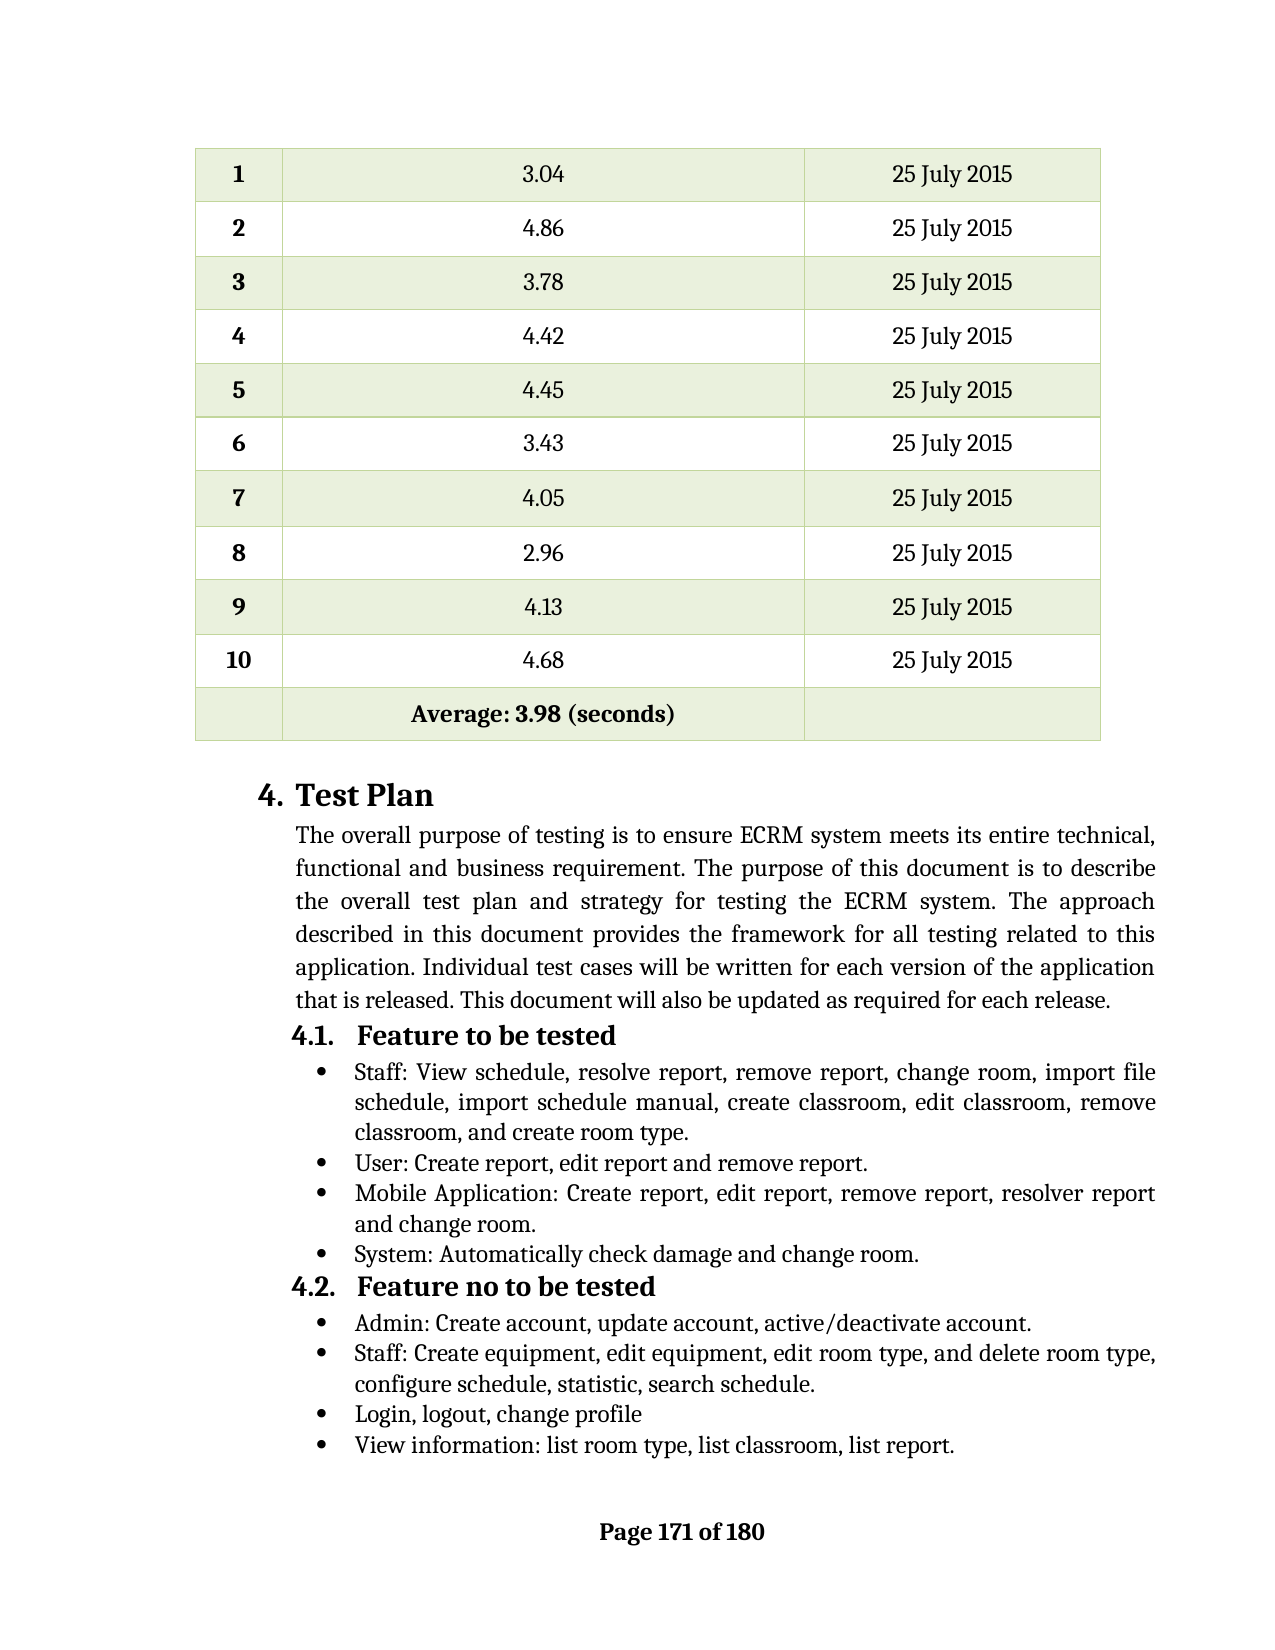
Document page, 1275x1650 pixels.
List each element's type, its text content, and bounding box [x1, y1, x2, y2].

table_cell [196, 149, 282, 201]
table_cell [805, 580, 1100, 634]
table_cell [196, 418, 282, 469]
list Feature no to be tested [291, 1270, 1157, 1304]
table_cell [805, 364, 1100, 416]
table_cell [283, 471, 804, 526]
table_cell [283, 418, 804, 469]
list Test Plan [258, 777, 1157, 815]
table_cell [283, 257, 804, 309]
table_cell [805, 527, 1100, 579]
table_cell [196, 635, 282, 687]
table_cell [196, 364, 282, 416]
list Mobile Application: Create report, edit report, remove report, resolver report and change room. [317, 1179, 1157, 1238]
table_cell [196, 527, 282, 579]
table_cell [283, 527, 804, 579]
list The overall purpose of testing is to ensure ECRM system meets its entire technical, functional and business requirement. The purpose of this document is to describe the overall test plan and strategy for testing the ECRM system. The approach described in this document provides the framework for all testing related to this application. Individual test cases will be written for each version of the application that is released. This document will also be updated as required for each release. [295, 821, 1157, 1015]
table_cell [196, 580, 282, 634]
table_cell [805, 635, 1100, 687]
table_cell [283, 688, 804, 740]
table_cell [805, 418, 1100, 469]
list System: Automatically check damage and change room. [317, 1240, 1157, 1269]
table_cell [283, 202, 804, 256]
list View information: list room type, list classroom, list report. [317, 1431, 1157, 1459]
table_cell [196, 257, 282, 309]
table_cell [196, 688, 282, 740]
list Login, logout, change profile [317, 1400, 1157, 1429]
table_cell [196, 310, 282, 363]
list Feature to be tested [291, 1019, 1157, 1052]
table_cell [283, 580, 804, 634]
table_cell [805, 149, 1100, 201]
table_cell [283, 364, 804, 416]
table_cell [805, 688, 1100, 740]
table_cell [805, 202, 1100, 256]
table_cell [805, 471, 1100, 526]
list Staff: View schedule, resolve report, remove report, change room, import file schedule, import schedule manual, create classroom, edit classroom, remove classroom, and create room type. [317, 1057, 1157, 1147]
list User: Create report, edit report and remove report. [317, 1149, 1157, 1177]
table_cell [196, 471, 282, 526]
list Staff: Create equipment, edit equipment, edit room type, and delete room type, configure schedule, statistic, search schedule. [317, 1339, 1157, 1398]
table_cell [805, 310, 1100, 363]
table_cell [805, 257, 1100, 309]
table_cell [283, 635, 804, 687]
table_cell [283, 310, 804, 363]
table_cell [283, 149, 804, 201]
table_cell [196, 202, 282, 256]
list Admin: Create account, update account, active/deactivate account. [317, 1309, 1157, 1338]
